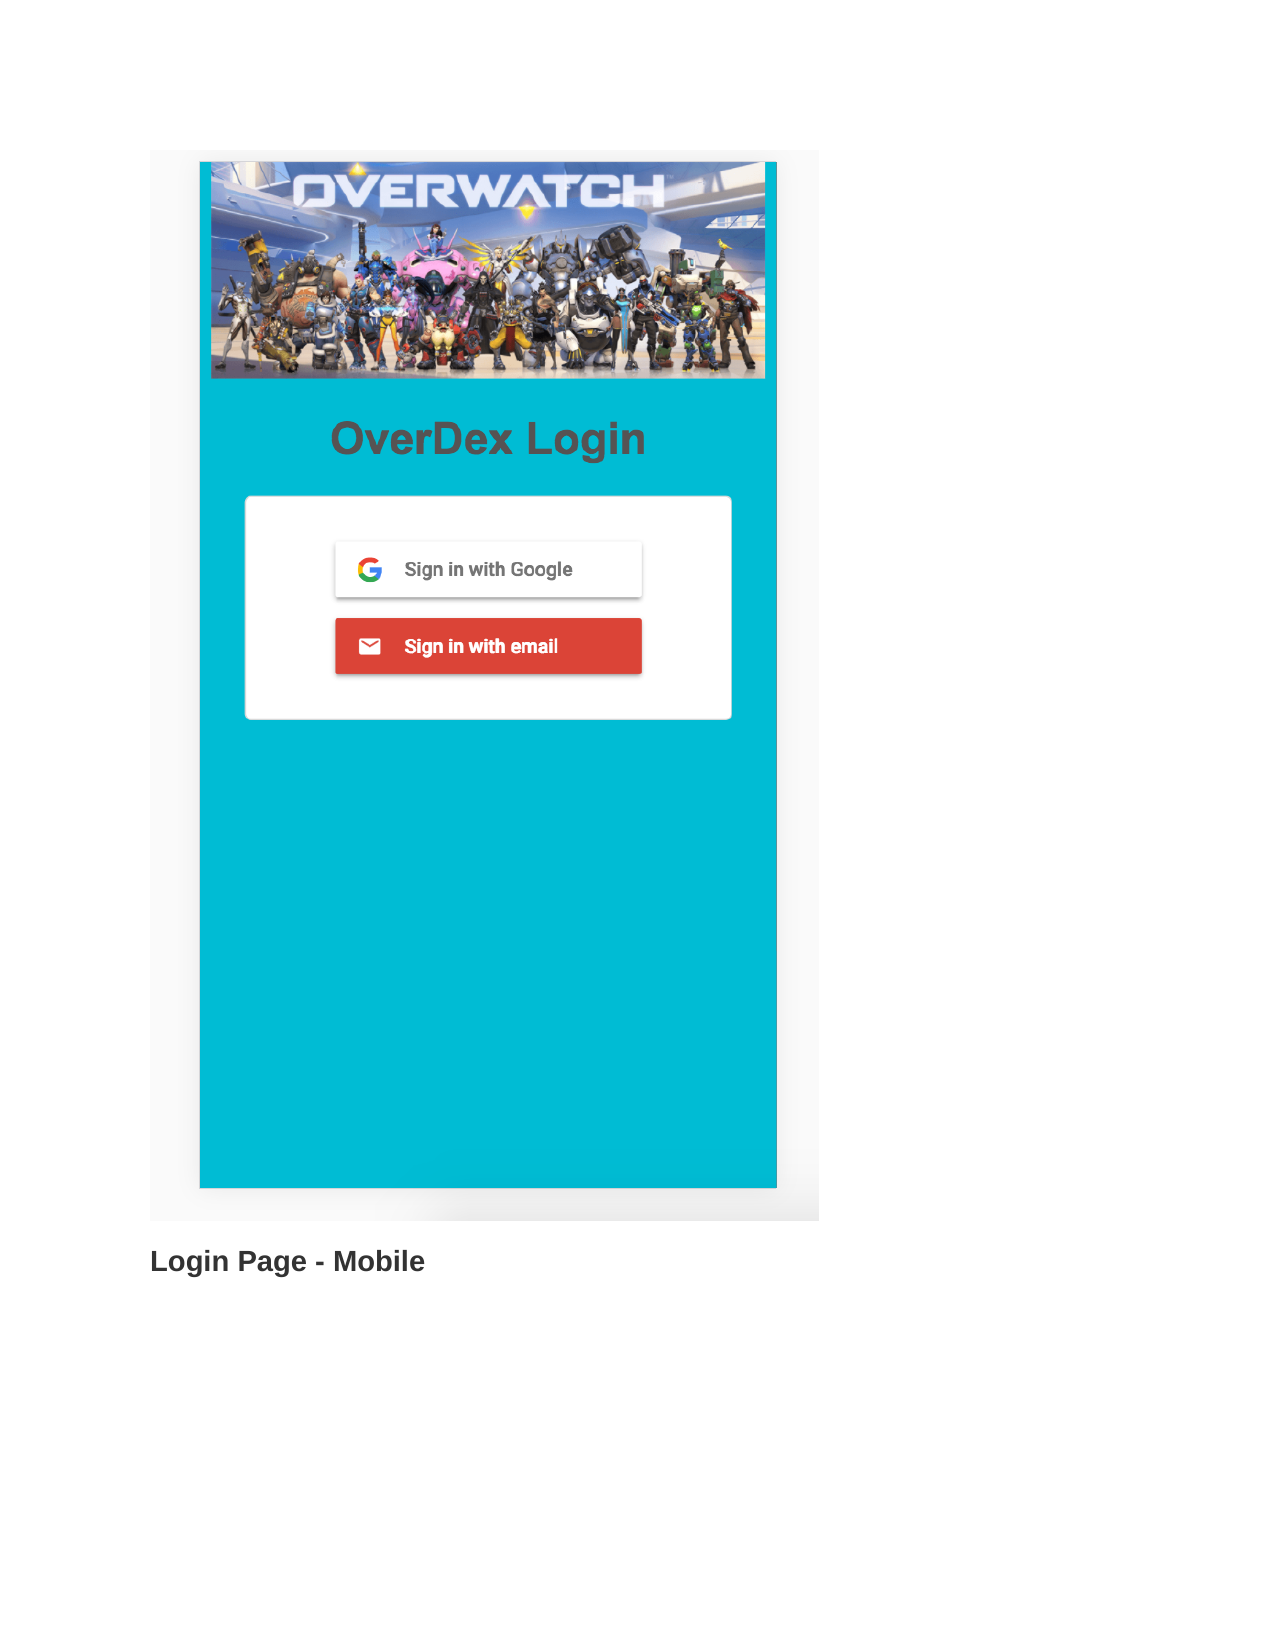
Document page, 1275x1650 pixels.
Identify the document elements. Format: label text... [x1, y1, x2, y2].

picture [150, 150, 819, 1221]
text Login Page - Mobile [150, 1243, 1125, 1277]
